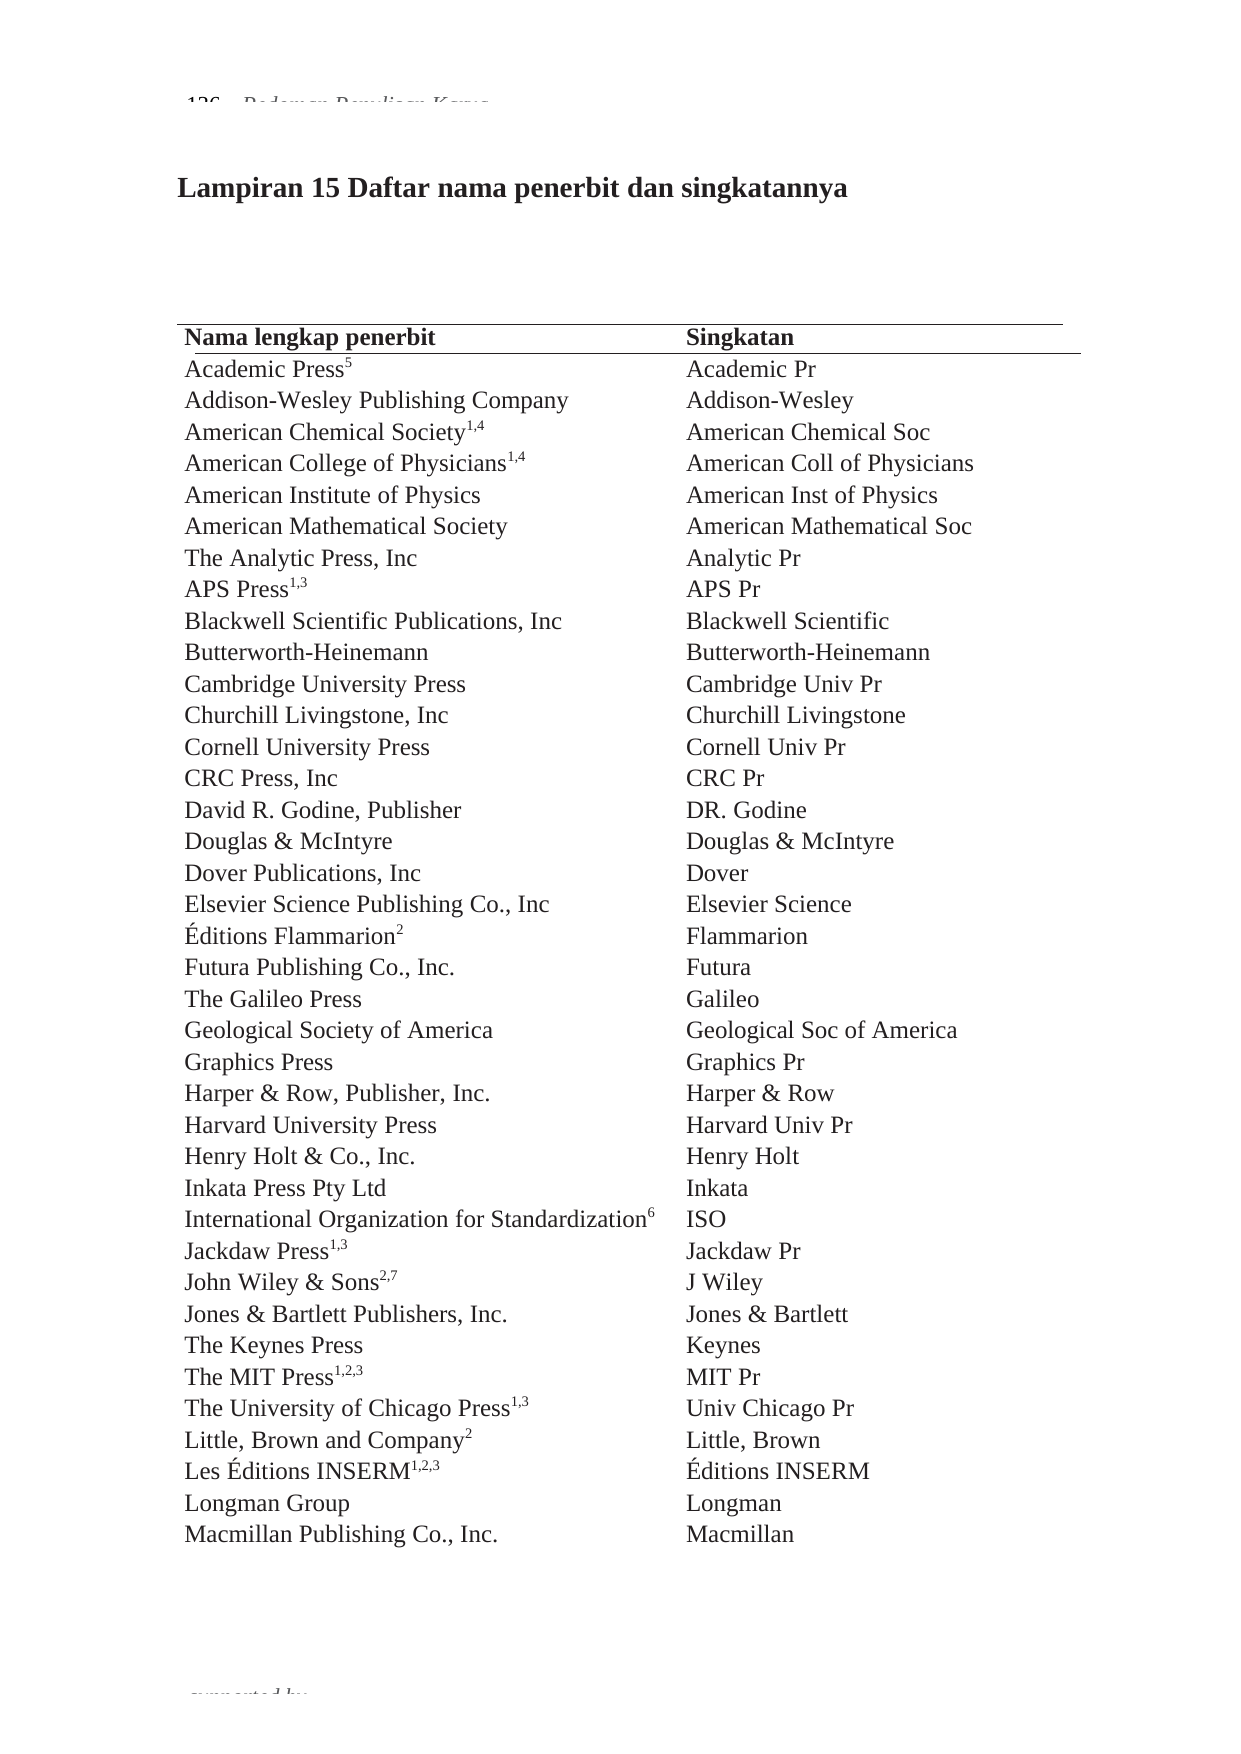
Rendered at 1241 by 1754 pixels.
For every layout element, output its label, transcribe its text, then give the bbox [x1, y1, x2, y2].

text Blackwell Scientific Publications, Inc Blackwell Scientific [184, 606, 1240, 634]
subtitle Lampiran 15 Daftar nama penerbit dan singkatannya [177, 170, 1240, 203]
text The Analytic Press, Inc Analytic Pr [184, 543, 1240, 571]
text David R. Godine, Publisher DR. Godine [184, 795, 1240, 823]
text APS Press1,3 APS Pr [184, 574, 1240, 603]
text Academic Press5 Academic Pr [184, 354, 1240, 383]
text American Institute of Physics American Inst of Physics [184, 480, 1240, 508]
text Elsevier Science Publishing Co., Inc Elsevier Science [184, 889, 1240, 918]
subtitle Nama lengkap penerbit Singkatan [184, 320, 1240, 351]
text Cornell University Press Cornell Univ Pr [184, 732, 1240, 761]
text Éditions Flammarion2 Flammarion [184, 921, 1240, 949]
text Addison-Wesley Publishing Company Addison-Wesley American Chemical Society1,4 American Chemical Soc [184, 385, 930, 446]
text Cambridge University Press Cambridge Univ Pr [184, 669, 1240, 697]
text Douglas & McIntyre Douglas & McIntyre [184, 826, 1240, 855]
text American College of Physicians1,4 American Coll of Physicians [184, 448, 1240, 477]
text American Mathematical Society American Mathematical Soc [184, 511, 1240, 540]
text CRC Press, Inc CRC Pr [184, 763, 1240, 792]
text Dover Publications, Inc Dover [184, 858, 1240, 886]
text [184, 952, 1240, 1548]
text Butterworth-Heinemann Butterworth-Heinemann [184, 637, 1240, 666]
text Churchill Livingstone, Inc Churchill Livingstone [184, 700, 1240, 729]
